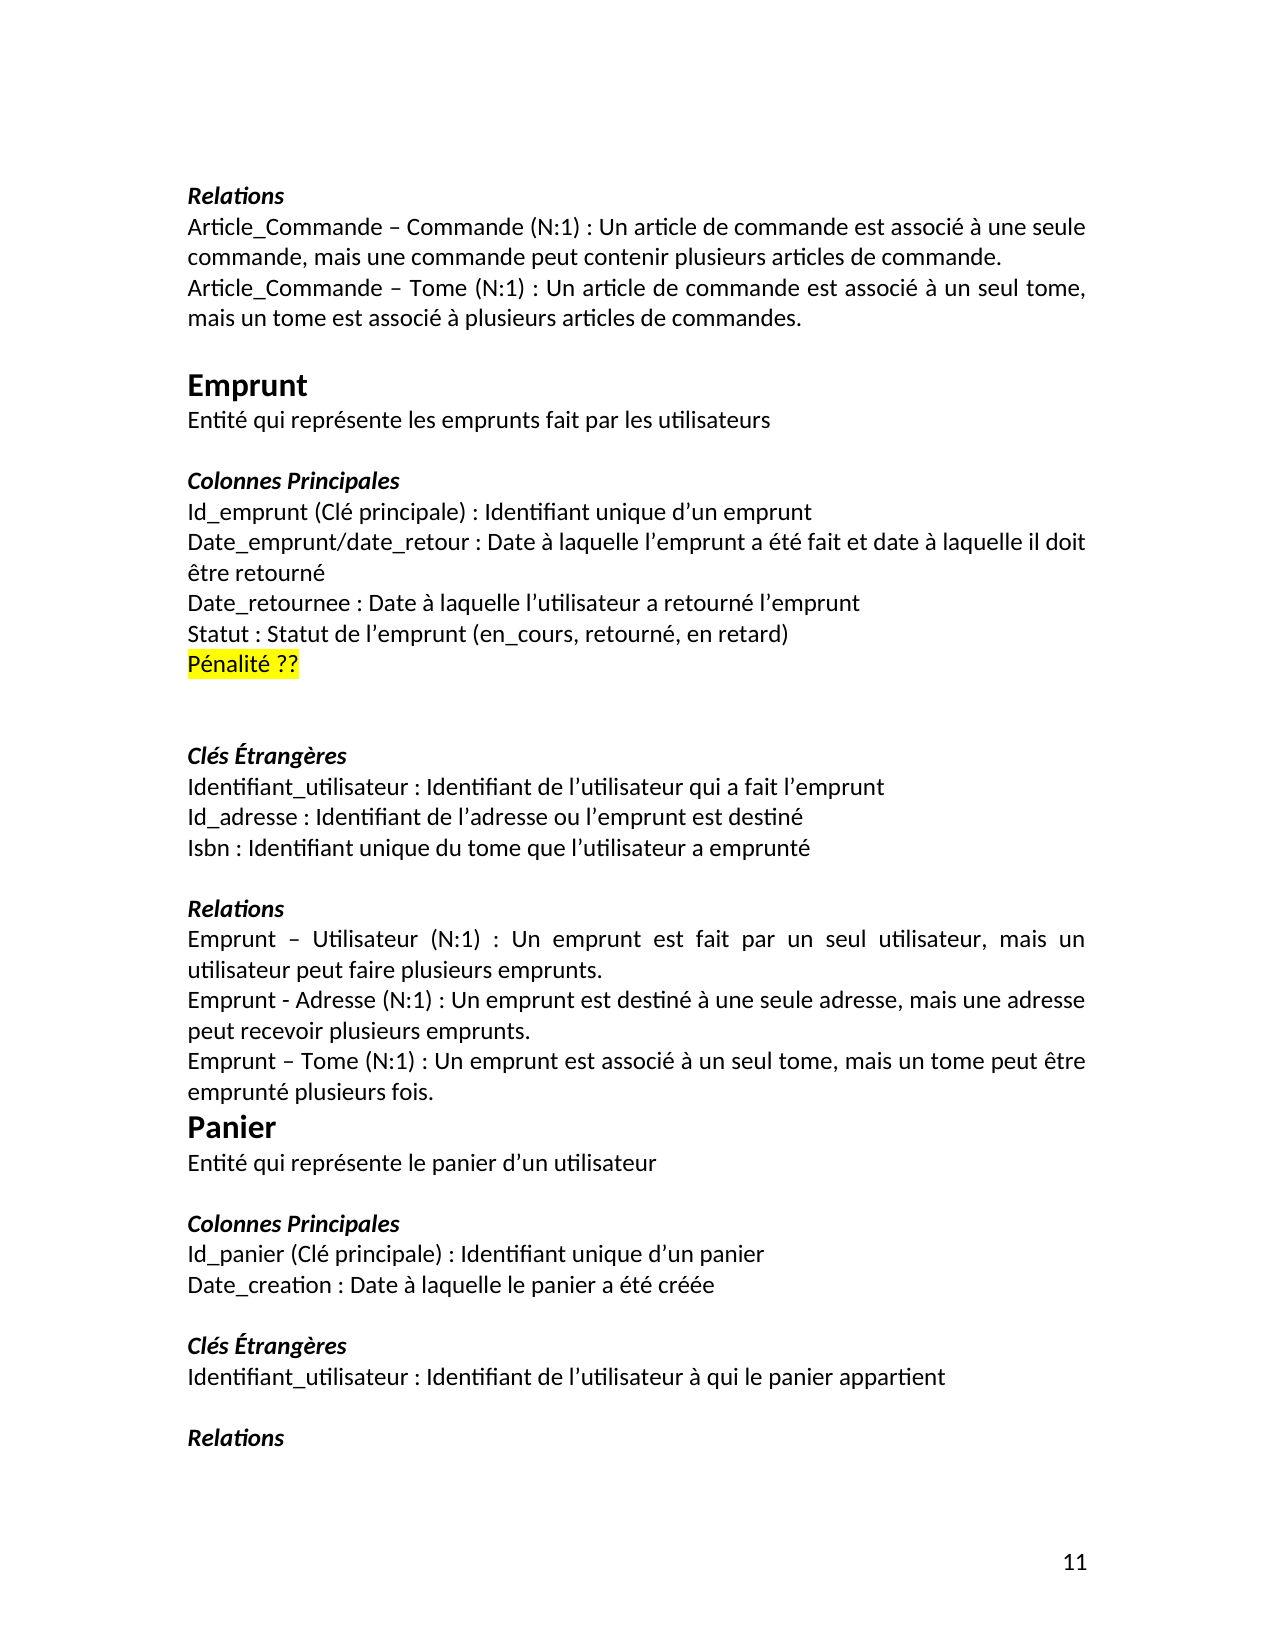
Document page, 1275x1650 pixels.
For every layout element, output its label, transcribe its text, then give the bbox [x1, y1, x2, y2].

text Date_retournee : Date à laquelle l’utilisateur a retourné l’emprunt [187, 587, 1087, 618]
text Pénalité ?? [187, 648, 1087, 740]
text Statut : Statut de l’emprunt (en_cours, retourné, en retard) [187, 618, 1087, 648]
text Relations [187, 893, 1087, 923]
text Panier [187, 1106, 1087, 1147]
text Identifiant_utilisateur : Identifiant de l’utilisateur à qui le panier appartient [187, 1361, 1087, 1391]
text Clés Étrangères [187, 1330, 1087, 1361]
text Article_Commande – Commande (N:1) : Un article de commande est associé à une seule commande, mais une commande peut contenir plusieurs articles de commande. [187, 211, 1087, 272]
text Emprunt – Tome (N:1) : Un emprunt est associé à un seul tome, mais un tome peut être emprunté plusieurs fois. [187, 1045, 1087, 1106]
text Id_adresse : Identifiant de l’adresse ou l’emprunt est destiné [187, 801, 1087, 832]
text Emprunt – Utilisateur (N:1) : Un emprunt est fait par un seul utilisateur, mais un utilisateur peut faire plusieurs emprunts. [187, 923, 1087, 984]
text Relations [187, 181, 1087, 211]
text Entité qui représente le panier d’un utilisateur [187, 1147, 1087, 1178]
text Id_panier (Clé principale) : Identifiant unique d’un panier [187, 1239, 1087, 1269]
text Article_Commande – Tome (N:1) : Un article de commande est associé à un seul tome, mais un tome est associé à plusieurs articles de commandes. [187, 272, 1087, 333]
text Relations [187, 1422, 1087, 1452]
text Date_creation : Date à laquelle le panier a été créée [187, 1269, 1087, 1300]
text Id_emprunt (Clé principale) : Identifiant unique d’un emprunt [187, 496, 1087, 526]
text Date_emprunt/date_retour : Date à laquelle l’emprunt a été fait et date à laquelle il doit être retourné [187, 526, 1087, 587]
text Emprunt - Adresse (N:1) : Un emprunt est destiné à une seule adresse, mais une adresse peut recevoir plusieurs emprunts. [187, 984, 1087, 1045]
text Entité qui représente les emprunts fait par les utilisateurs [187, 404, 1087, 435]
text Colonnes Principales [187, 1208, 1087, 1239]
text Identifiant_utilisateur : Identifiant de l’utilisateur qui a fait l’emprunt [187, 771, 1087, 801]
text Isbn : Identifiant unique du tome que l’utilisateur a emprunté [187, 832, 1087, 862]
text Colonnes Principales [187, 465, 1087, 496]
text Emprunt [187, 364, 1087, 404]
text Clés Étrangères [187, 740, 1087, 771]
